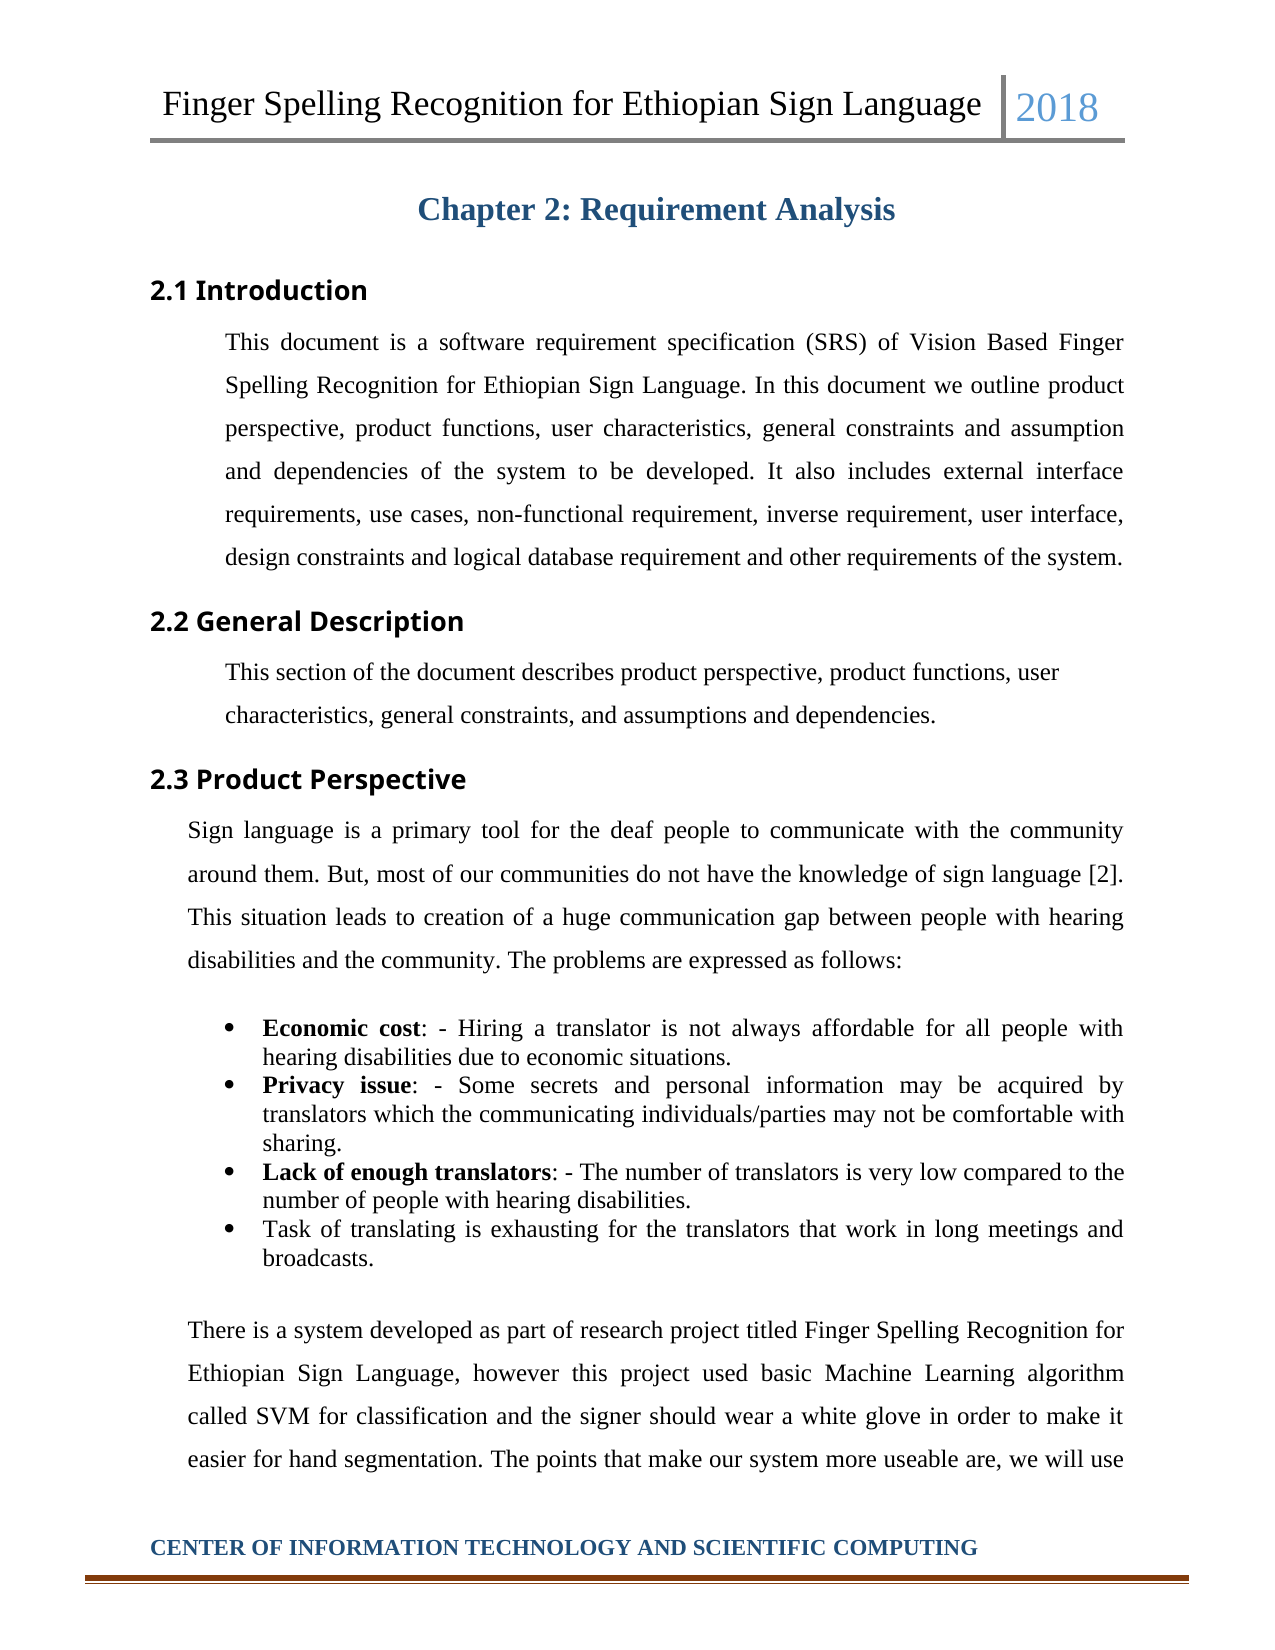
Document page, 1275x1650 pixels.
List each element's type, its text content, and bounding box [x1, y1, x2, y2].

text This section of the document describes product perspective, product functions, user characteristics, general constraints, and assumptions and dependencies. [225, 657, 1125, 729]
subtitle 2.1 Introduction [150, 271, 1125, 308]
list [187, 1315, 1125, 1473]
list Lack of enough translators: - The number of translators is very low compared to the number of people with hearing disabilities. [225, 1157, 1125, 1214]
list Privacy issue: - Some secrets and personal information may be acquired by translators which the communicating individuals/parties may not be comfortable with sharing. [225, 1071, 1125, 1157]
text This document is a software requirement specification (SRS) of Vision Based Finger Spelling Recognition for Ethiopian Sign Language. In this document we outline product perspective, product functions, user characteristics, general constraints and assumption and dependencies of the system to be developed. It also includes external interface requirements, use cases, non-functional requirement, inverse requirement, user interface, design constraints and logical database requirement and other requirements of the system. [225, 327, 1125, 571]
subtitle 2.3 Product Perspective [150, 760, 1125, 797]
subtitle Chapter 2: Requirement Analysis [187, 189, 1125, 227]
list Task of translating is exhausting for the translators that work in long meetings and broadcasts. [225, 1214, 1125, 1272]
list Economic cost: - Hiring a translator is not always affordable for all people with hearing disabilities due to economic situations. [225, 1013, 1125, 1071]
subtitle 2.2 General Description [150, 602, 1125, 639]
text Sign language is a primary tool for the deaf people to communicate with the community around them. But, most of our communities do not have the knowledge of sign language [2]. This situation leads to creation of a huge communication gap between people with hearing disabilities and the community. The problems are expressed as follows: [187, 816, 1125, 974]
